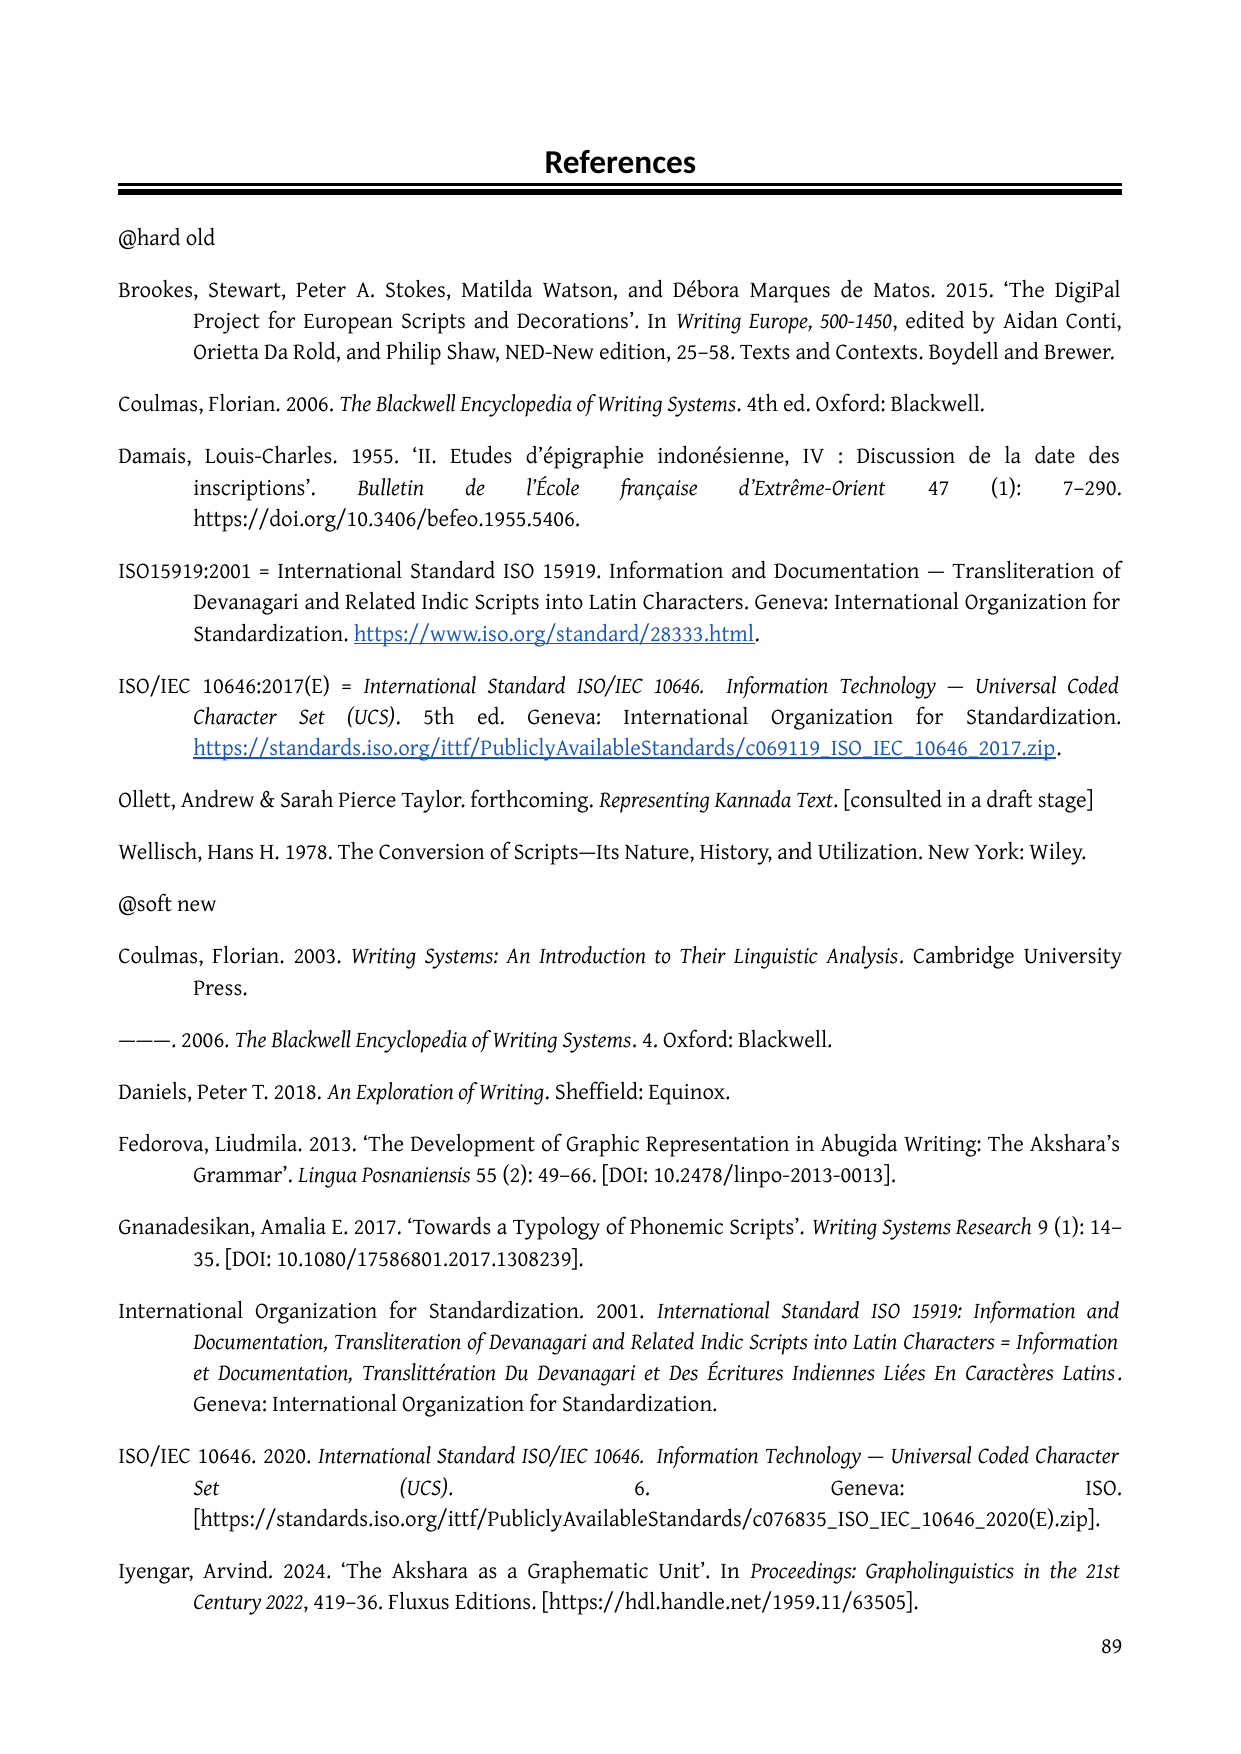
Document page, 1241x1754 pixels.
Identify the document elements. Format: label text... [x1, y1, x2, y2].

text Iyengar, Arvind. 2024. ‘The Akshara as a Graphematic Unit’. In Proceedings: Grapholinguistics in the 21st Century 2022, 419–36. Fluxus Editions. [https://hdl.handle.net/1959.11/63505]. [118, 1553, 1122, 1616]
text @soft new [118, 887, 1122, 918]
text @hard old [118, 220, 1122, 251]
subtitle References [118, 143, 1122, 183]
text ISO/IEC 10646:2017(E) = International Standard ISO/IEC 10646. Information Technology — Universal Coded Character Set (UCS). 5th ed. Geneva: International Organization for Standardization. https://standards.iso.org/ittf/PubliclyAvailableStandards/c069119_ISO_IEC_10646_2017.zip. [118, 668, 1122, 762]
text Wellisch, Hans H. 1978. The Conversion of Scripts—Its Nature, History, and Utilization. New York: Wiley. [118, 835, 1122, 866]
text Coulmas, Florian. 2006. The Blackwell Encyclopedia of Writing Systems. 4th ed. Oxford: Blackwell. [118, 387, 1122, 418]
text ISO/IEC 10646. 2020. International Standard ISO/IEC 10646. Information Technology — Universal Coded Character Set (UCS). 6. Geneva: ISO. [https://standards.iso.org/ittf/PubliclyAvailableStandards/c076835_ISO_IEC_10646_2020(E).zip]. [118, 1439, 1122, 1533]
text ———. 2006. The Blackwell Encyclopedia of Writing Systems. 4. Oxford: Blackwell. [118, 1022, 1122, 1053]
text Ollett, Andrew & Sarah Pierce Taylor. forthcoming. Representing Kannada Text. [consulted in a draft stage] [118, 783, 1122, 814]
text Fedorova, Liudmila. 2013. ‘The Development of Graphic Representation in Abugida Writing: The Akshara’s Grammar’. Lingua Posnaniensis 55 (2): 49–66. [DOI: 10.2478/linpo-2013-0013]. [118, 1126, 1122, 1189]
text Daniels, Peter T. 2018. An Exploration of Writing. Sheffield: Equinox. [118, 1074, 1122, 1106]
text Coulmas, Florian. 2003. Writing Systems: An Introduction to Their Linguistic Analysis. Cambridge University Press. [118, 939, 1122, 1001]
text Gnanadesikan, Amalia E. 2017. ‘Towards a Typology of Phonemic Scripts’. Writing Systems Research 9 (1): 14–35. [DOI: 10.1080/17586801.2017.1308239]. [118, 1210, 1122, 1272]
text ISO15919:2001 = International Standard ISO 15919. Information and Documentation — Transliteration of Devanagari and Related Indic Scripts into Latin Characters. Geneva: International Organization for Standardization. https://www.iso.org/standard/28333.html. [118, 553, 1122, 647]
text Damais, Louis-Charles. 1955. ‘II. Etudes d’épigraphie indonésienne, IV : Discussion de la date des inscriptions’. Bulletin de l’École française d’Extrême-Orient 47 (1): 7–290. https://doi.org/10.3406/befeo.1955.5406. [118, 439, 1122, 533]
text Brookes, Stewart, Peter A. Stokes, Matilda Watson, and Débora Marques de Matos. 2015. ‘The DigiPal Project for European Scripts and Decorations’. In Writing Europe, 500-1450, edited by Aidan Conti, Orietta Da Rold, and Philip Shaw, NED-New edition, 25–58. Texts and Contexts. Boydell and Brewer. [118, 272, 1122, 366]
text International Organization for Standardization. 2001. International Standard ISO 15919: Information and Documentation, Transliteration of Devanagari and Related Indic Scripts into Latin Characters = Information et Documentation, Translittération Du Devanagari et Des Écritures Indiennes Liées En Caractères Latins. Geneva: International Organization for Standardization. [118, 1293, 1122, 1418]
